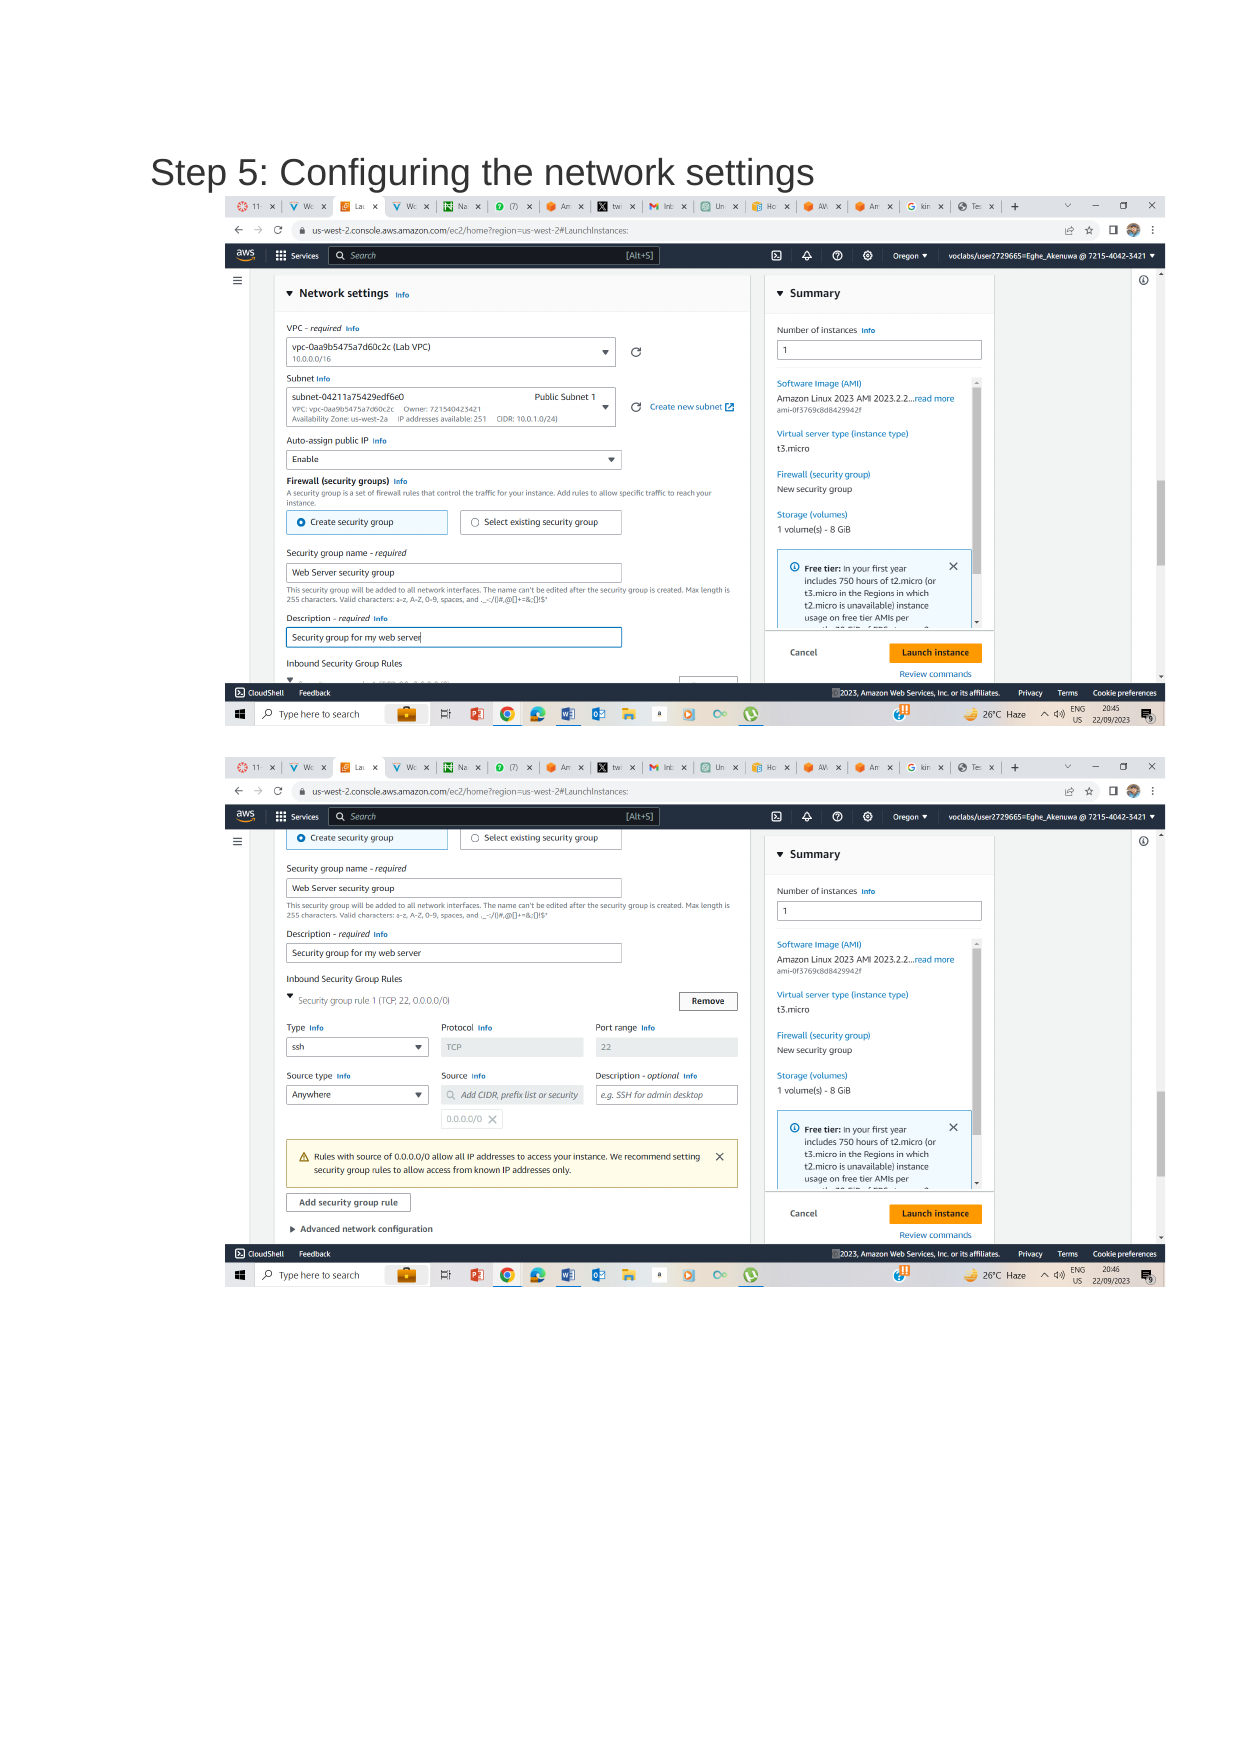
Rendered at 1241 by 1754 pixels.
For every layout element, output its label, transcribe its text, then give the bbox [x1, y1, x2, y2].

picture [225, 757, 1166, 1287]
subtitle Step 5: Configuring the network settings [150, 150, 1090, 193]
picture [225, 196, 1166, 726]
